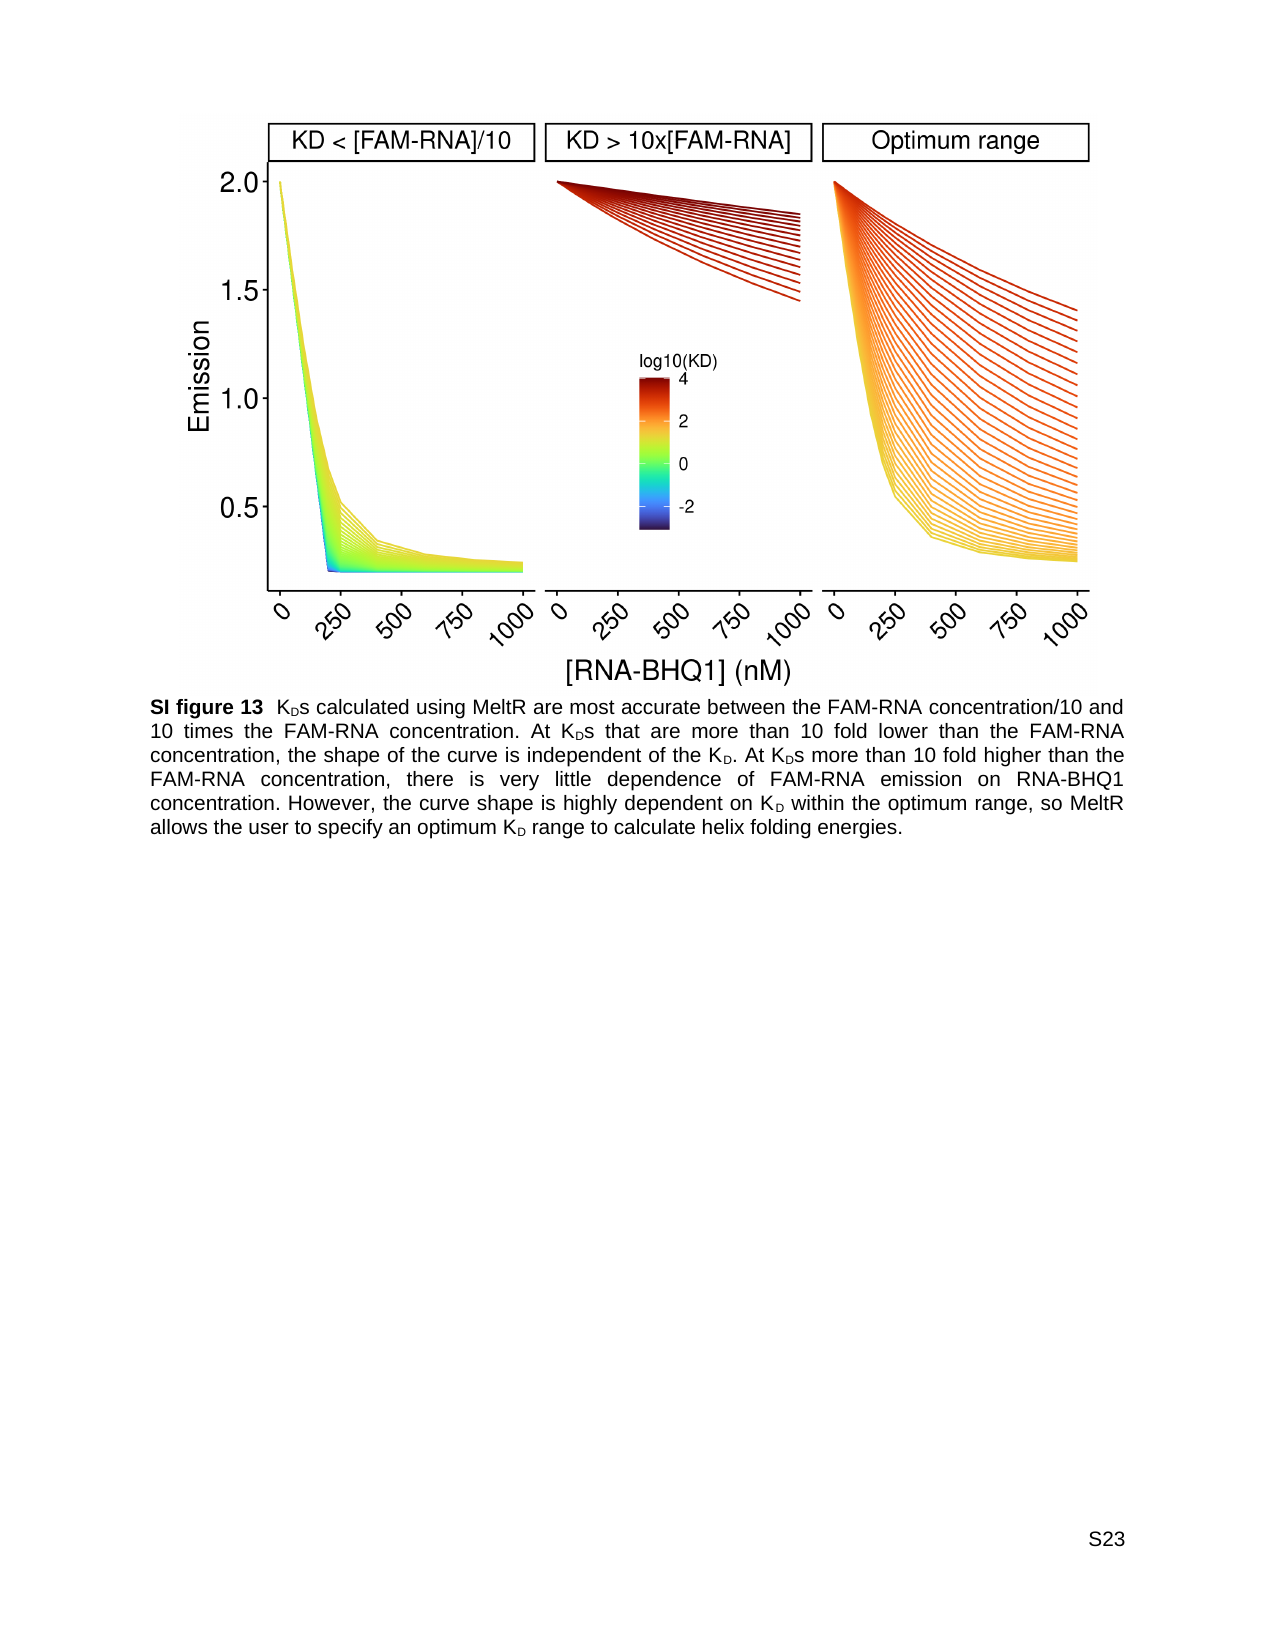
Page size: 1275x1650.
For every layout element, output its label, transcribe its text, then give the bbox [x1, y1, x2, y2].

picture [178, 113, 1099, 696]
